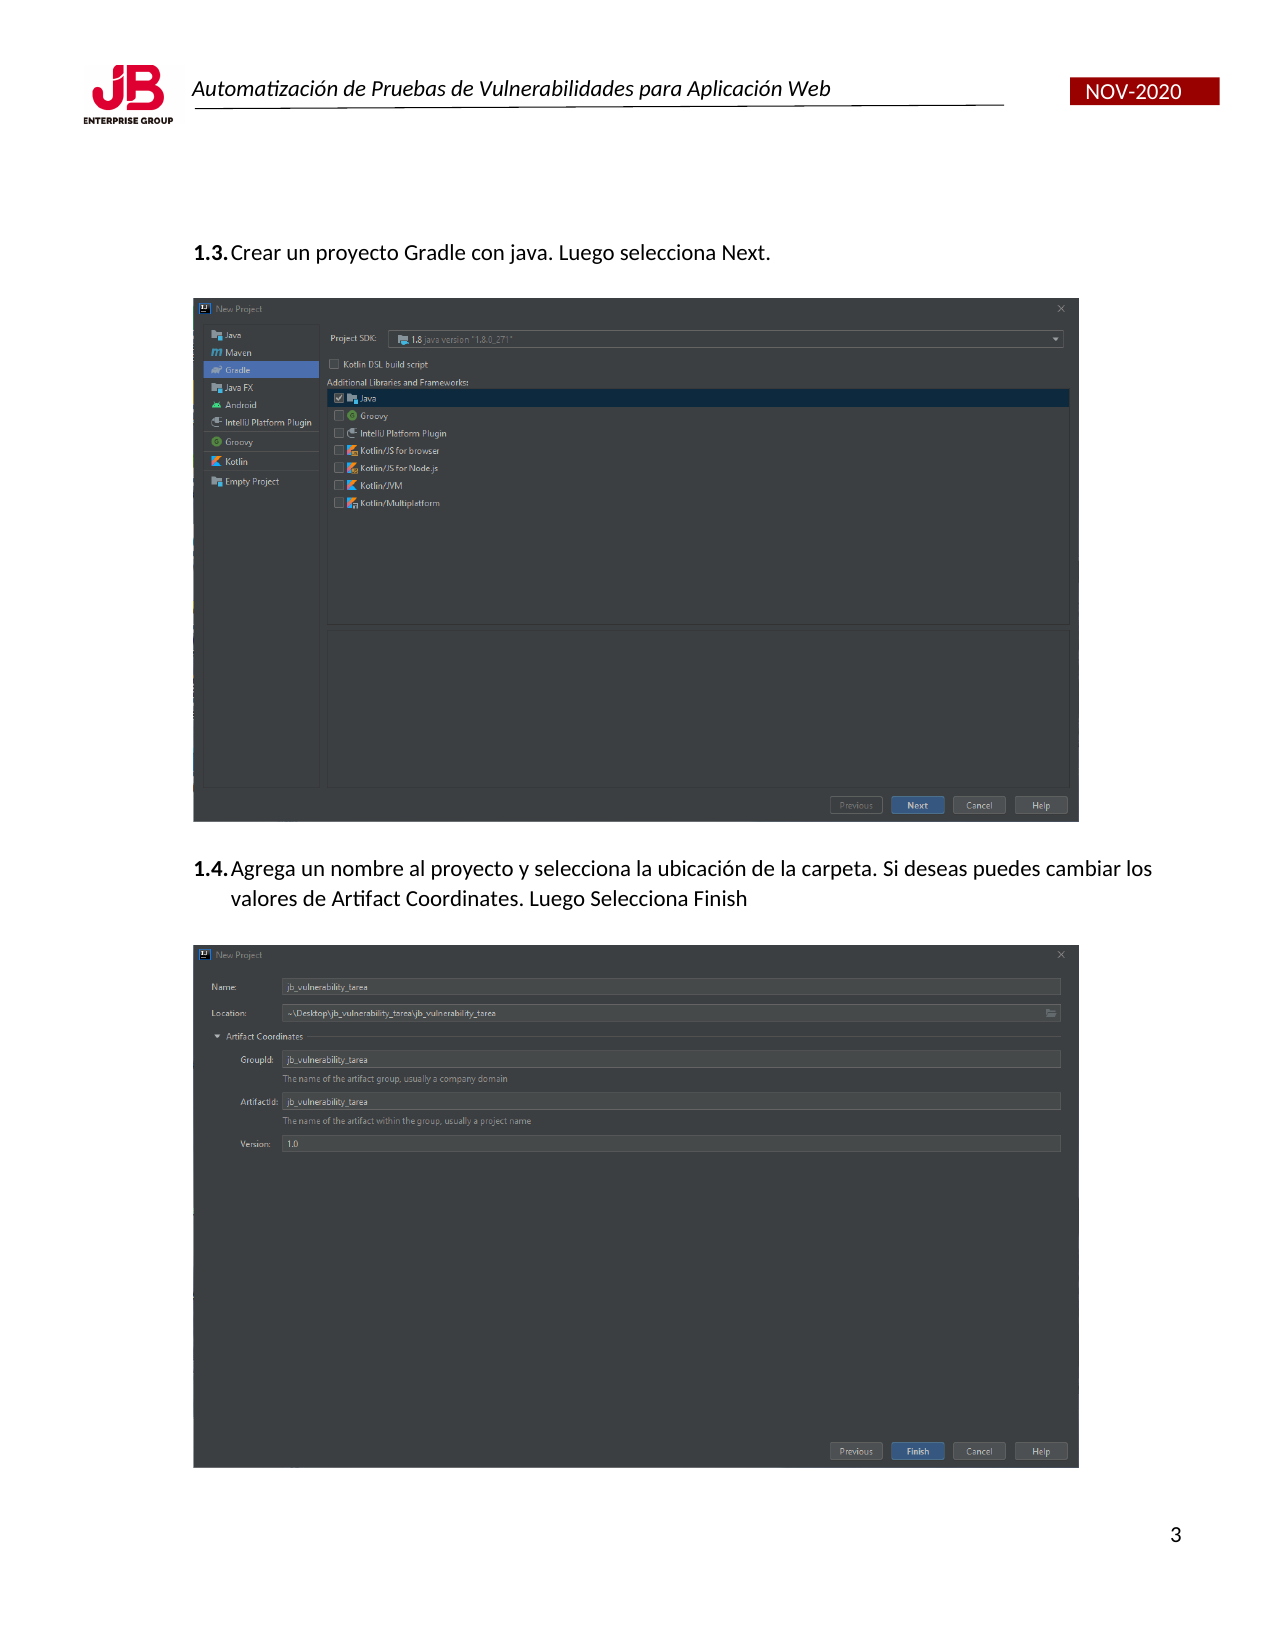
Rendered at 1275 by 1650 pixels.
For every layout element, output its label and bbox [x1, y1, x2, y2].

picture [193, 945, 1079, 1468]
picture [83, 65, 186, 124]
picture [193, 298, 1079, 822]
